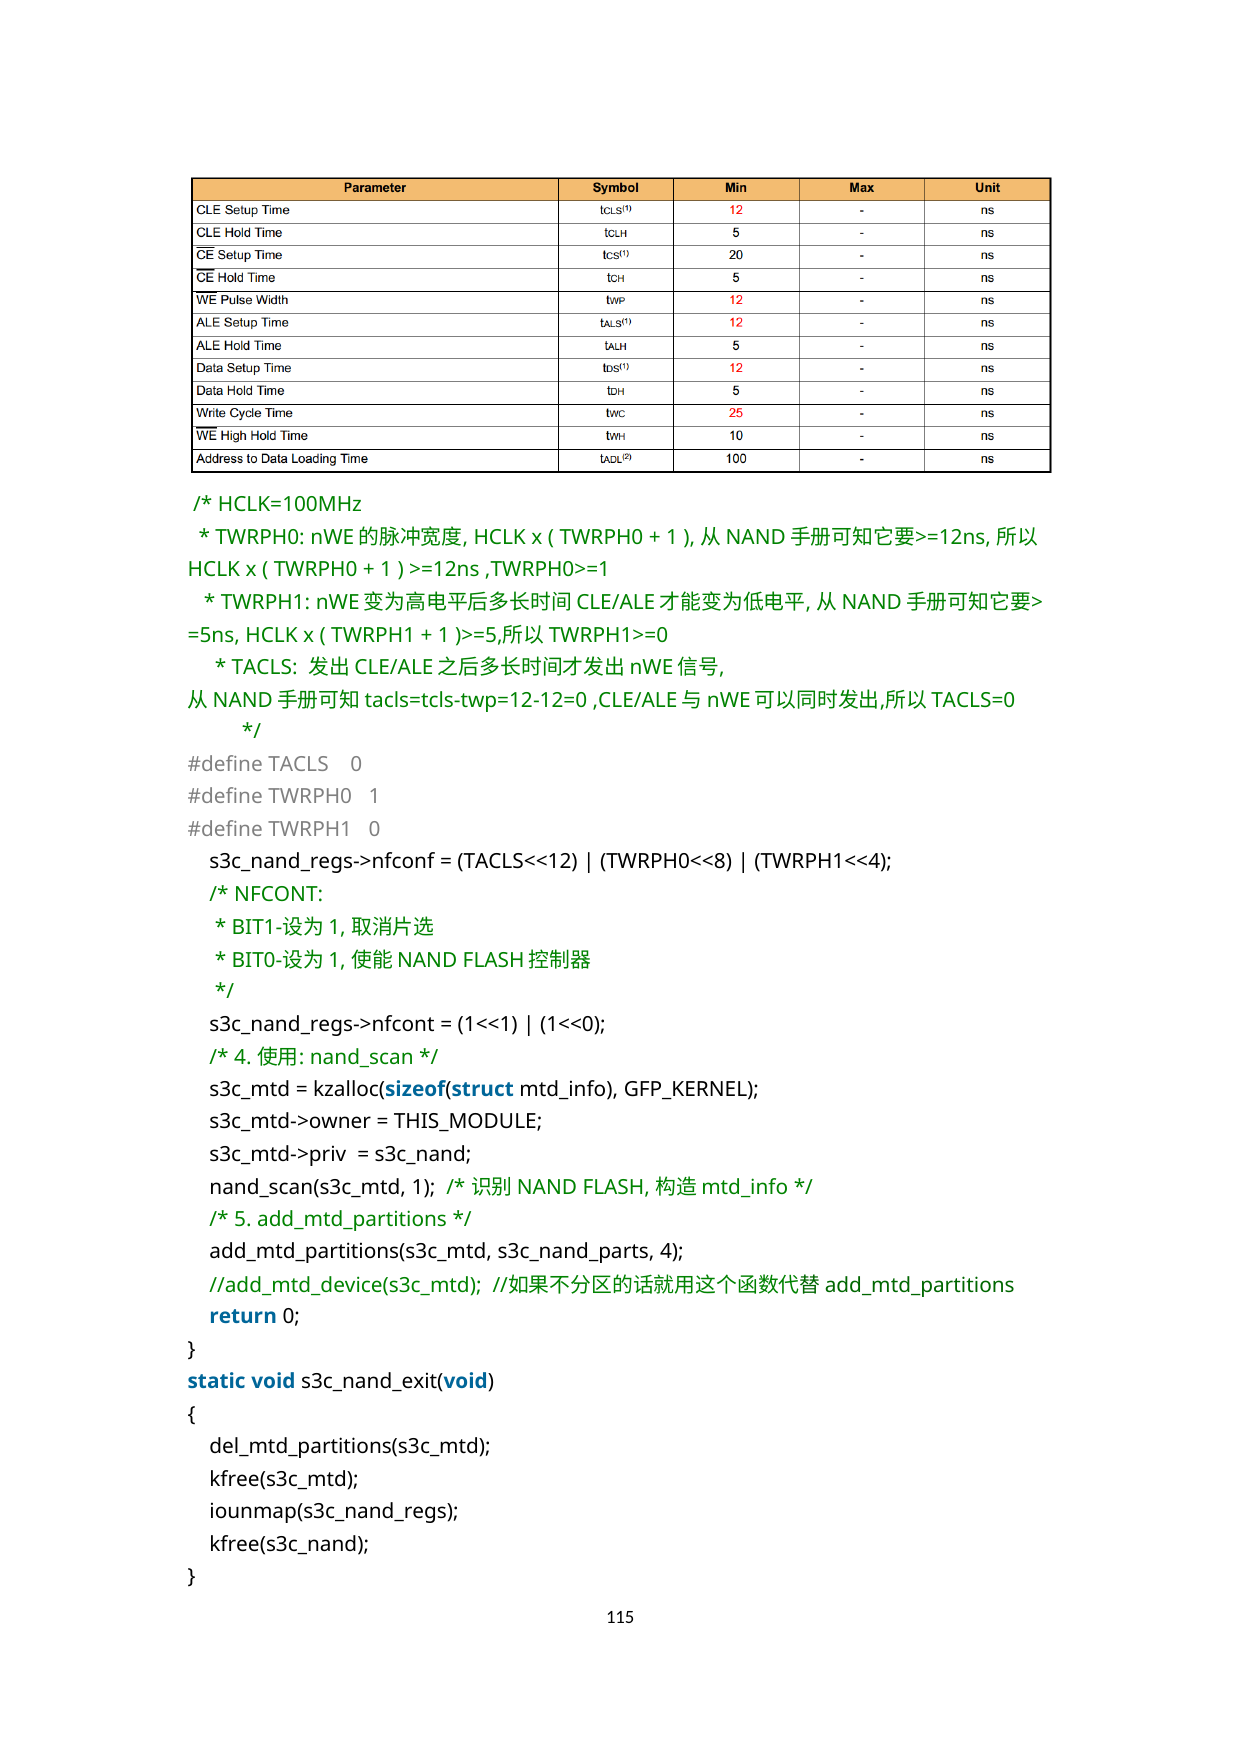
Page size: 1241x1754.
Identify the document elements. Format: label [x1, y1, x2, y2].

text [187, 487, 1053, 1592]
picture [187, 174, 1053, 475]
